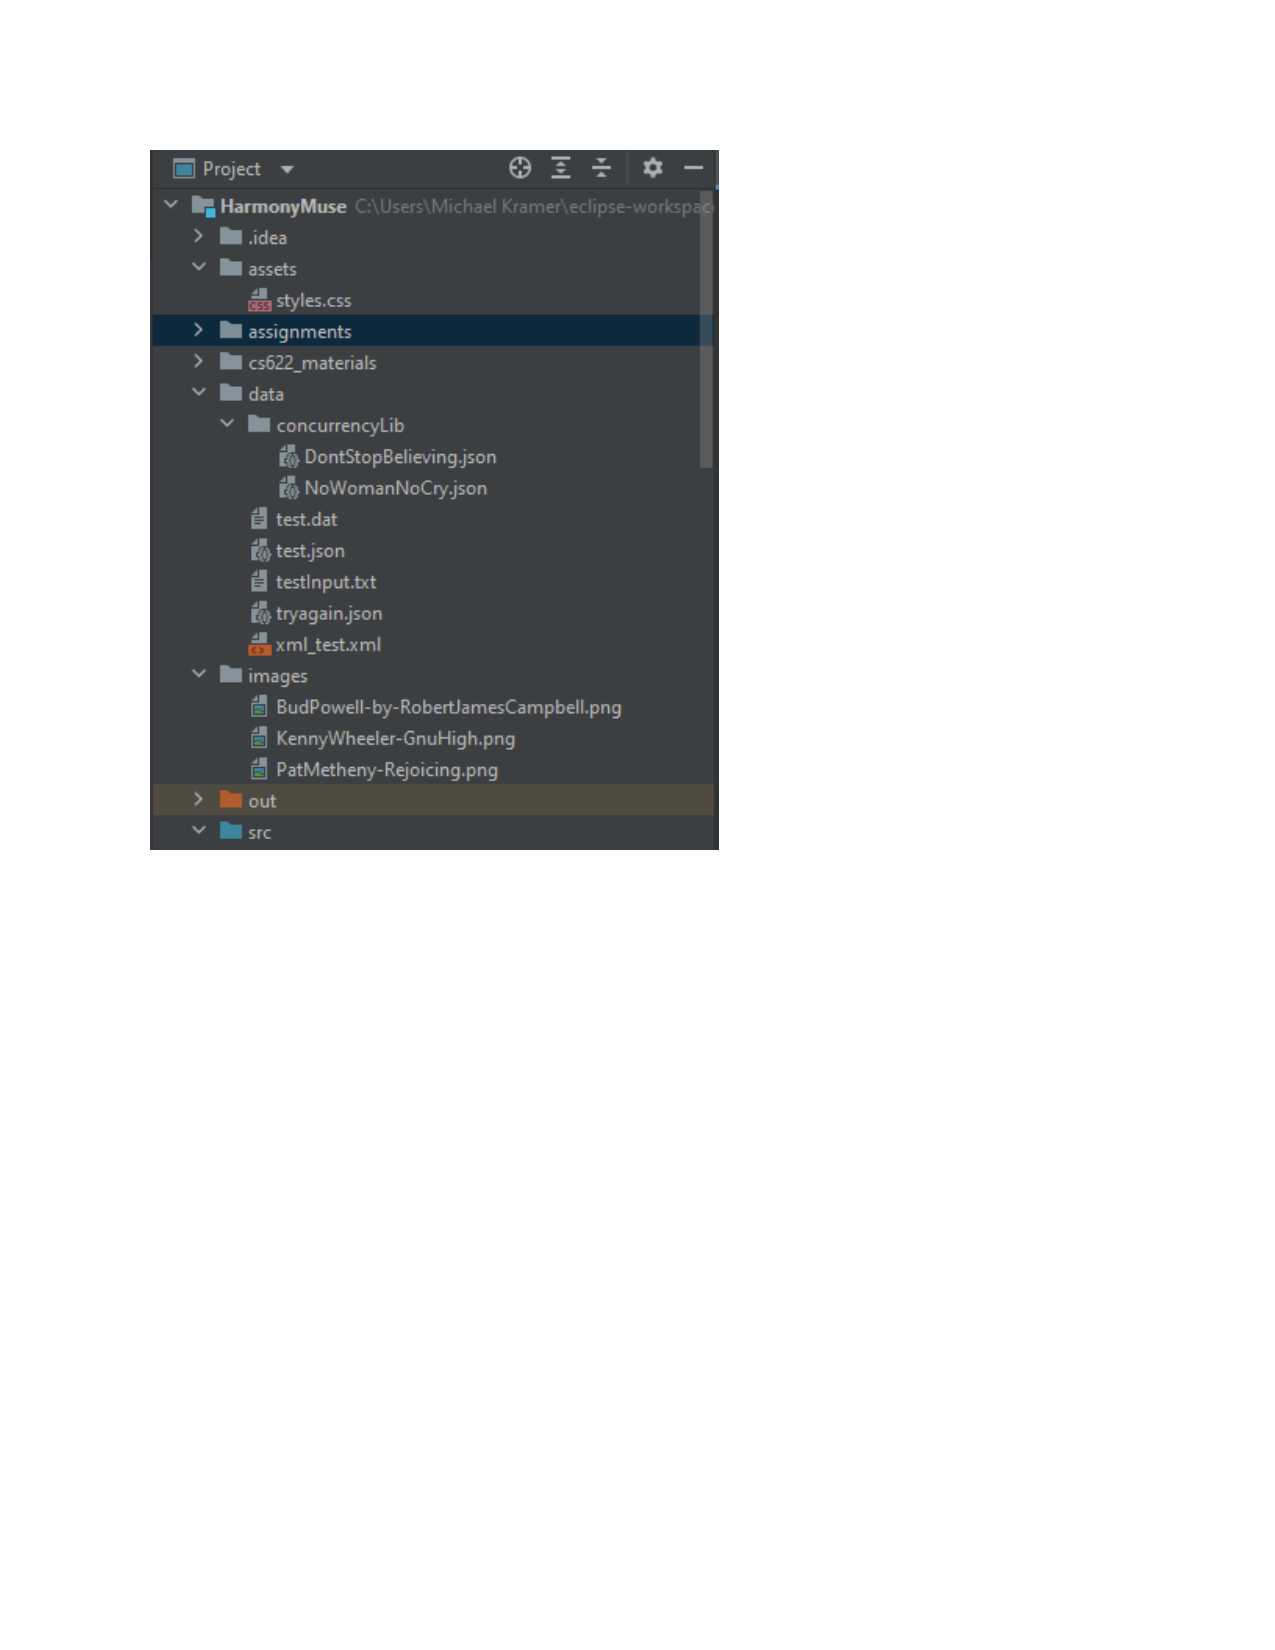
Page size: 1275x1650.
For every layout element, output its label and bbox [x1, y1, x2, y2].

picture [150, 150, 719, 850]
